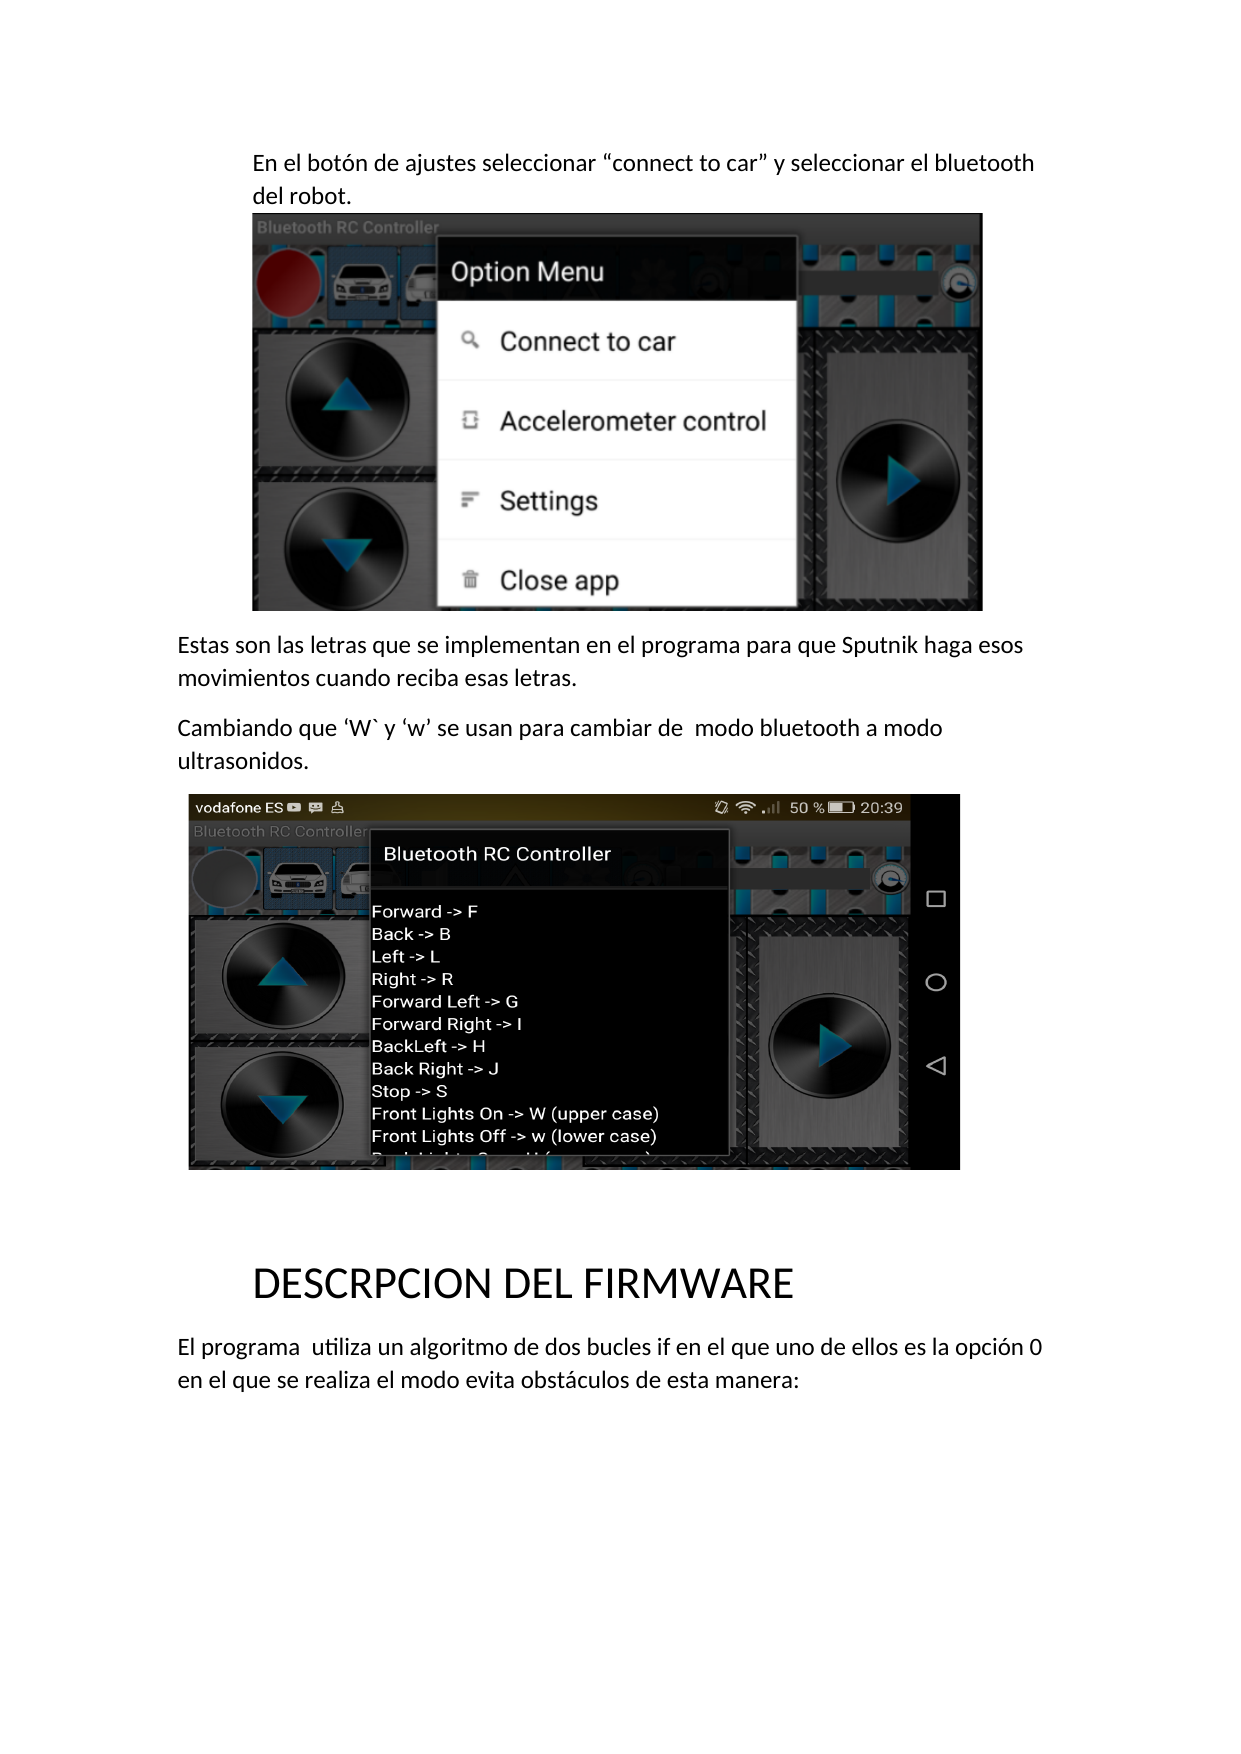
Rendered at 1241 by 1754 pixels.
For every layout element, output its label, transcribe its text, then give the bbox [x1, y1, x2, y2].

list DESCRPCION DEL FIRMWARE [252, 1254, 1063, 1310]
picture [188, 794, 961, 1170]
text Cambiando que ‘W` y ‘w’ se usan para cambiar de modo bluetooth a modo ultrasonidos. [177, 712, 1063, 775]
text El programa utiliza un algoritmo de dos bucles if en el que uno de ellos es la opción 0 en el que se realiza el modo evita obstáculos de esta manera: [177, 1331, 1063, 1395]
list En el botón de ajustes seleccionar “connect to car” y seleccionar el bluetooth del robot. [252, 148, 1063, 211]
text Estas son las letras que se implementan en el programa para que Sputnik haga esos movimientos cuando reciba esas letras. [177, 629, 1063, 693]
picture [252, 213, 983, 611]
